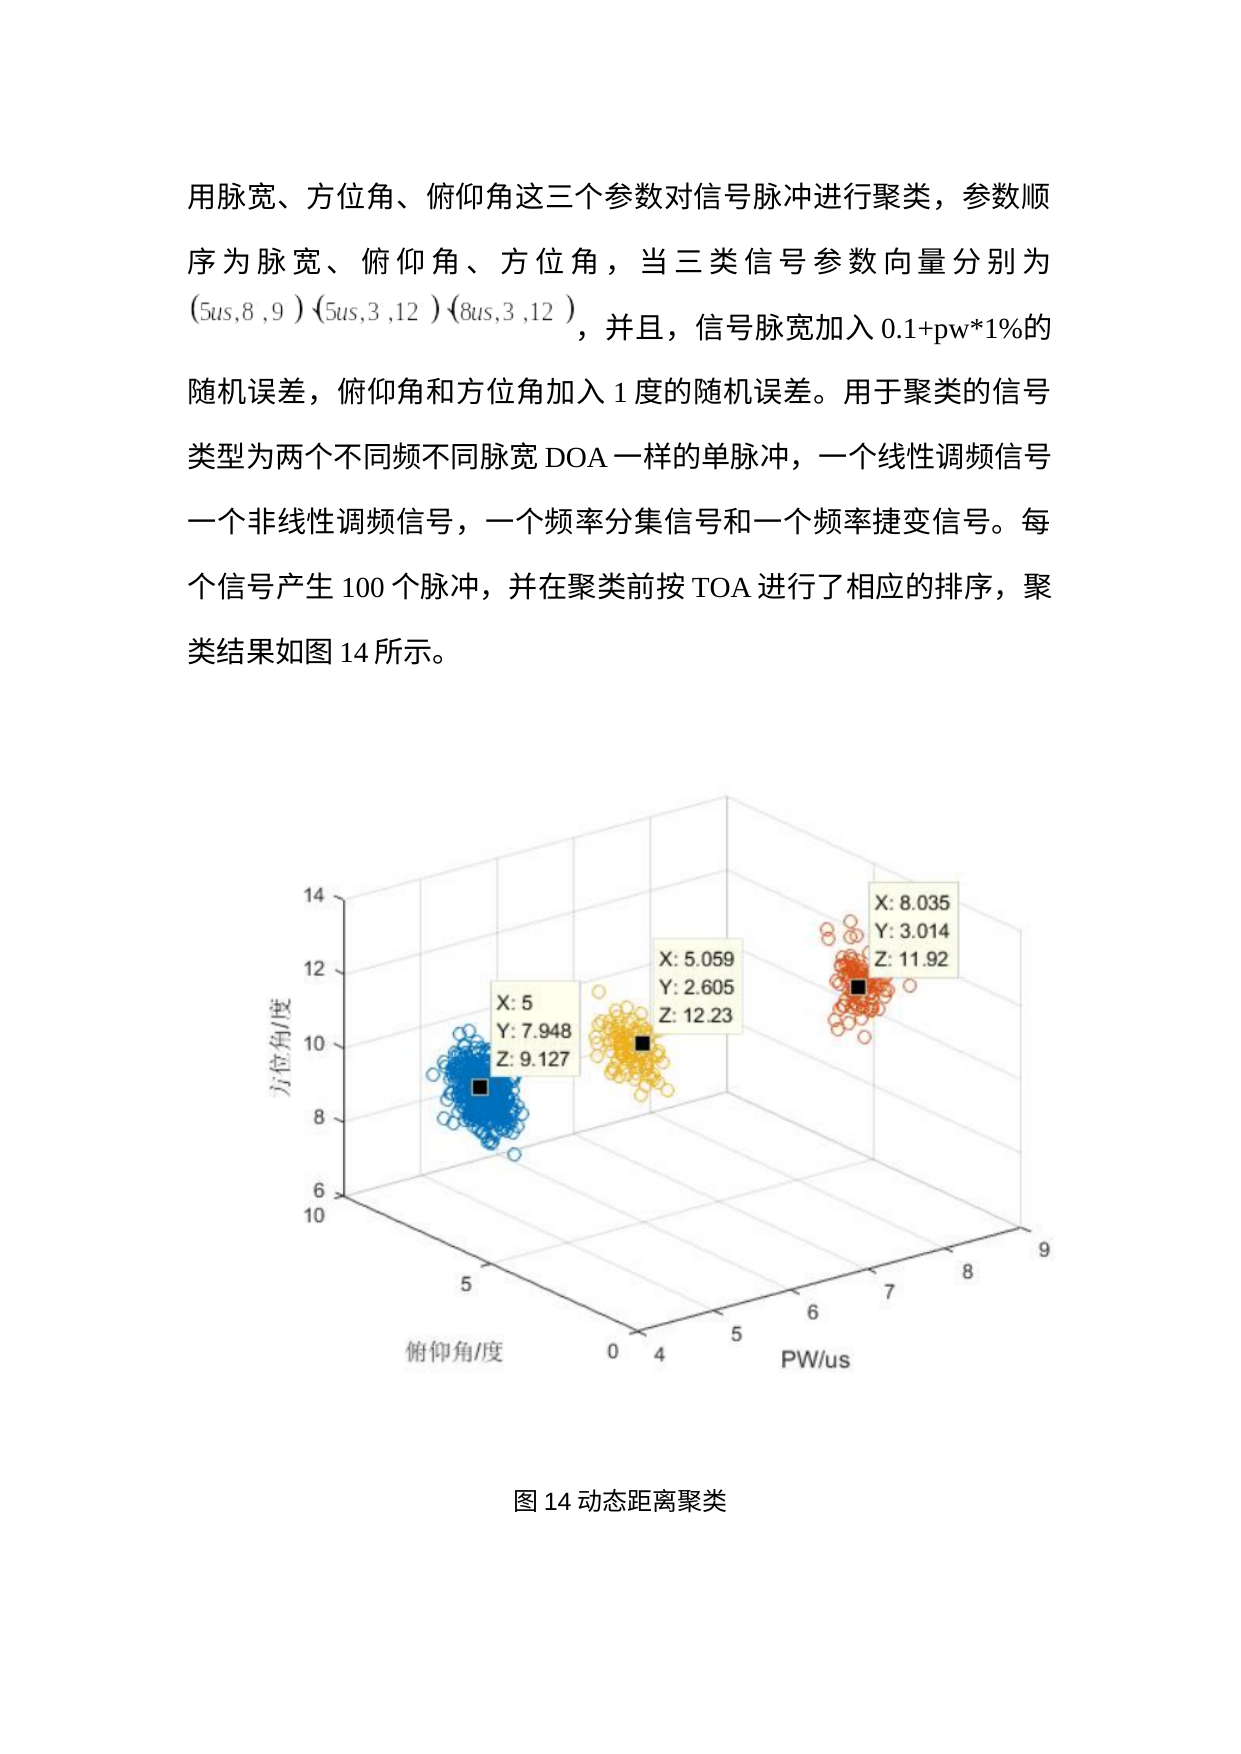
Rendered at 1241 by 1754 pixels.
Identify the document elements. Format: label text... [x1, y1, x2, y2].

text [187, 162, 1053, 682]
